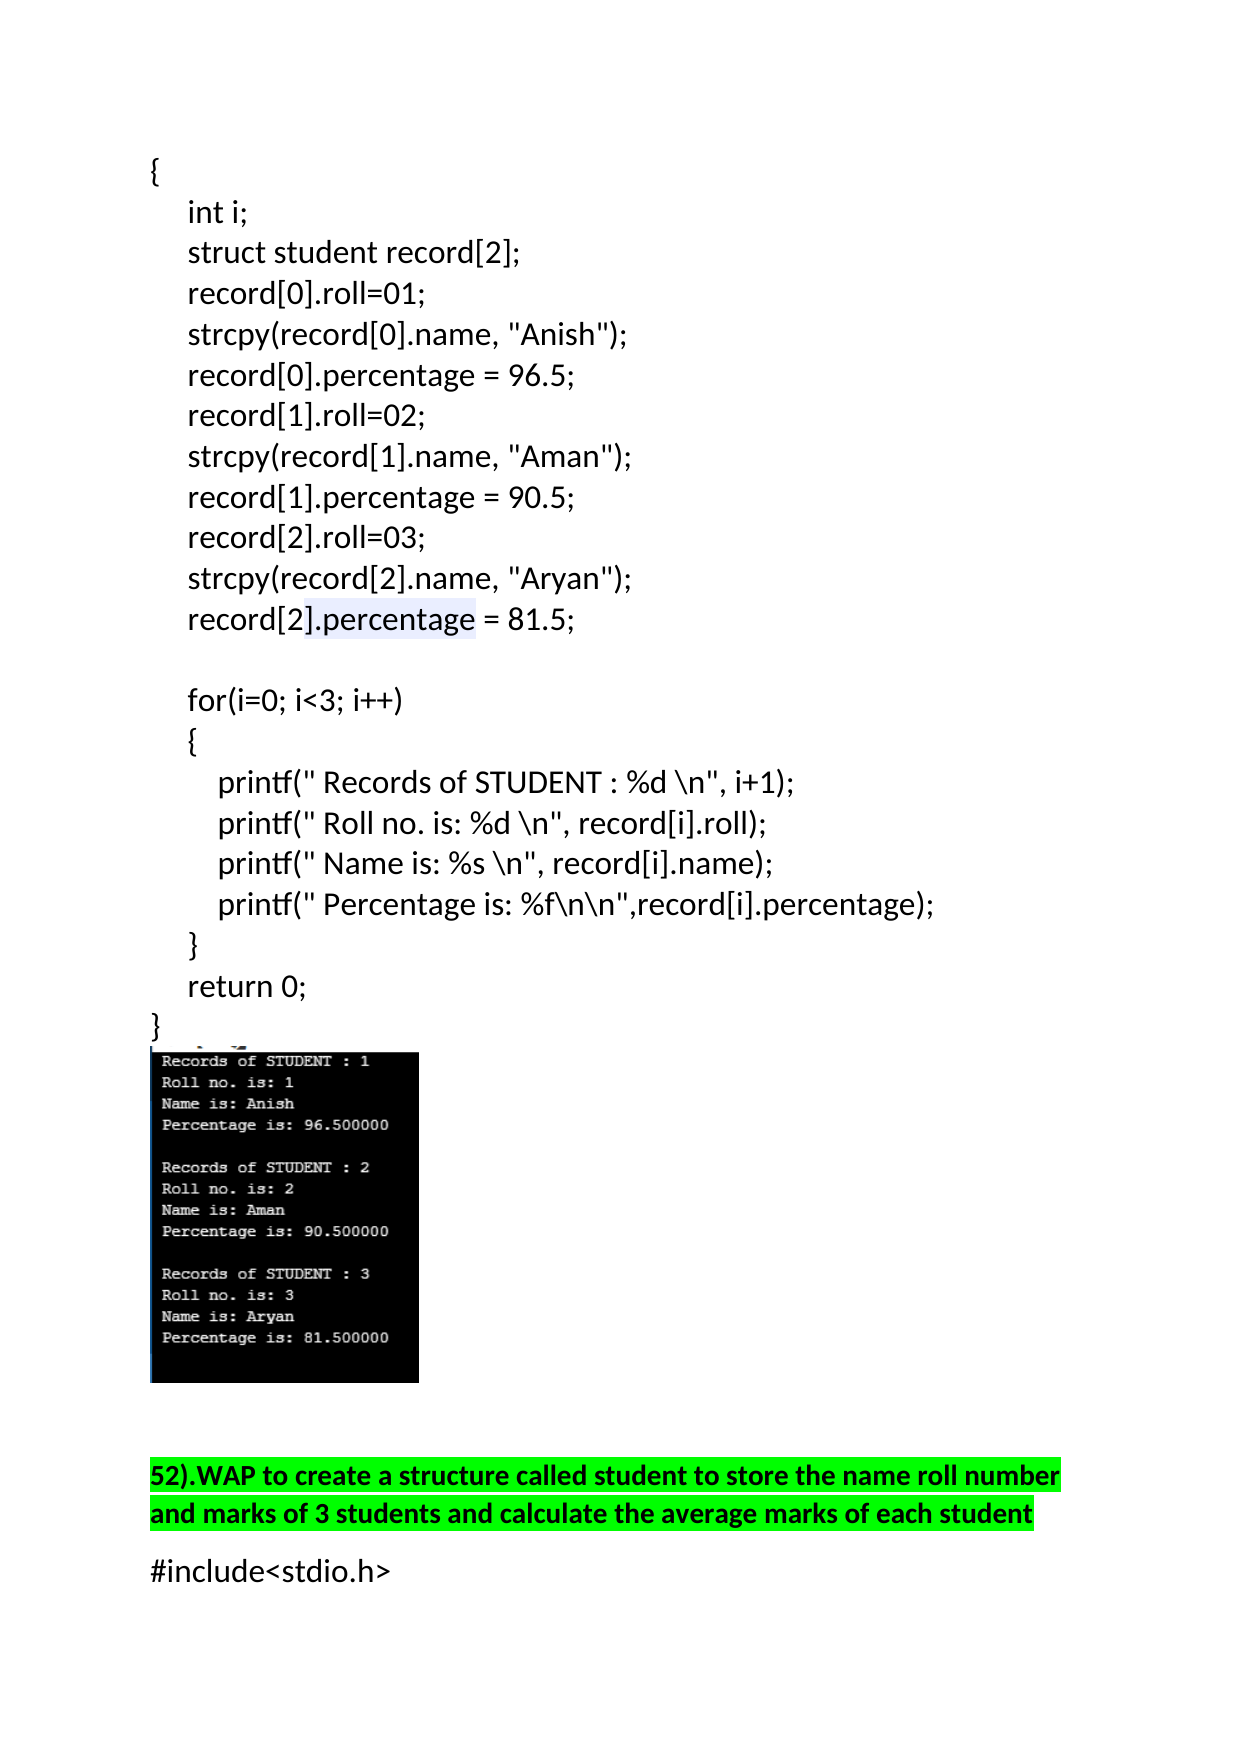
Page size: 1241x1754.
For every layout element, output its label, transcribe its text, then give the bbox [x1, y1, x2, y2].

text record[2].percentage = 81.5; [150, 598, 304, 639]
picture [150, 1046, 419, 1383]
text record[2].percentage = 81.5; [476, 598, 1090, 639]
text strcpy(record[2].name, "Aryan"); [150, 557, 1090, 598]
text record[0].percentage = 96.5; [150, 354, 1090, 394]
text record[1].roll=02; [150, 394, 1090, 435]
text { [150, 150, 1090, 191]
text record[1].percentage = 90.5; [150, 476, 1090, 517]
text printf(" Percentage is: %f\n\n",record[i].percentage); [150, 883, 1090, 924]
text strcpy(record[0].name, "Anish"); [150, 313, 1090, 354]
text for(i=0; i<3; i++) [150, 679, 1090, 720]
text strcpy(record[1].name, "Aman"); [150, 435, 1090, 476]
text 52).WAP to create a structure called student to store the name roll number and marks of 3 students and calculate the average marks of each student [150, 1457, 1090, 1531]
text printf(" Roll no. is: %d \n", record[i].roll); [150, 802, 1090, 842]
text printf(" Name is: %s \n", record[i].name); [150, 842, 1090, 883]
text return 0; [150, 964, 1090, 1005]
text printf(" Records of STUDENT : %d \n", i+1); [150, 761, 1090, 802]
text record[0].roll=01; [150, 272, 1090, 313]
text { [150, 720, 1090, 761]
text struct student record[2]; [150, 231, 1090, 272]
text record[2].roll=03; [150, 517, 1090, 557]
text } [150, 924, 1090, 964]
text int i; [150, 191, 1090, 231]
text #include<stdio.h> [150, 1550, 1090, 1591]
text } [150, 1005, 1090, 1046]
